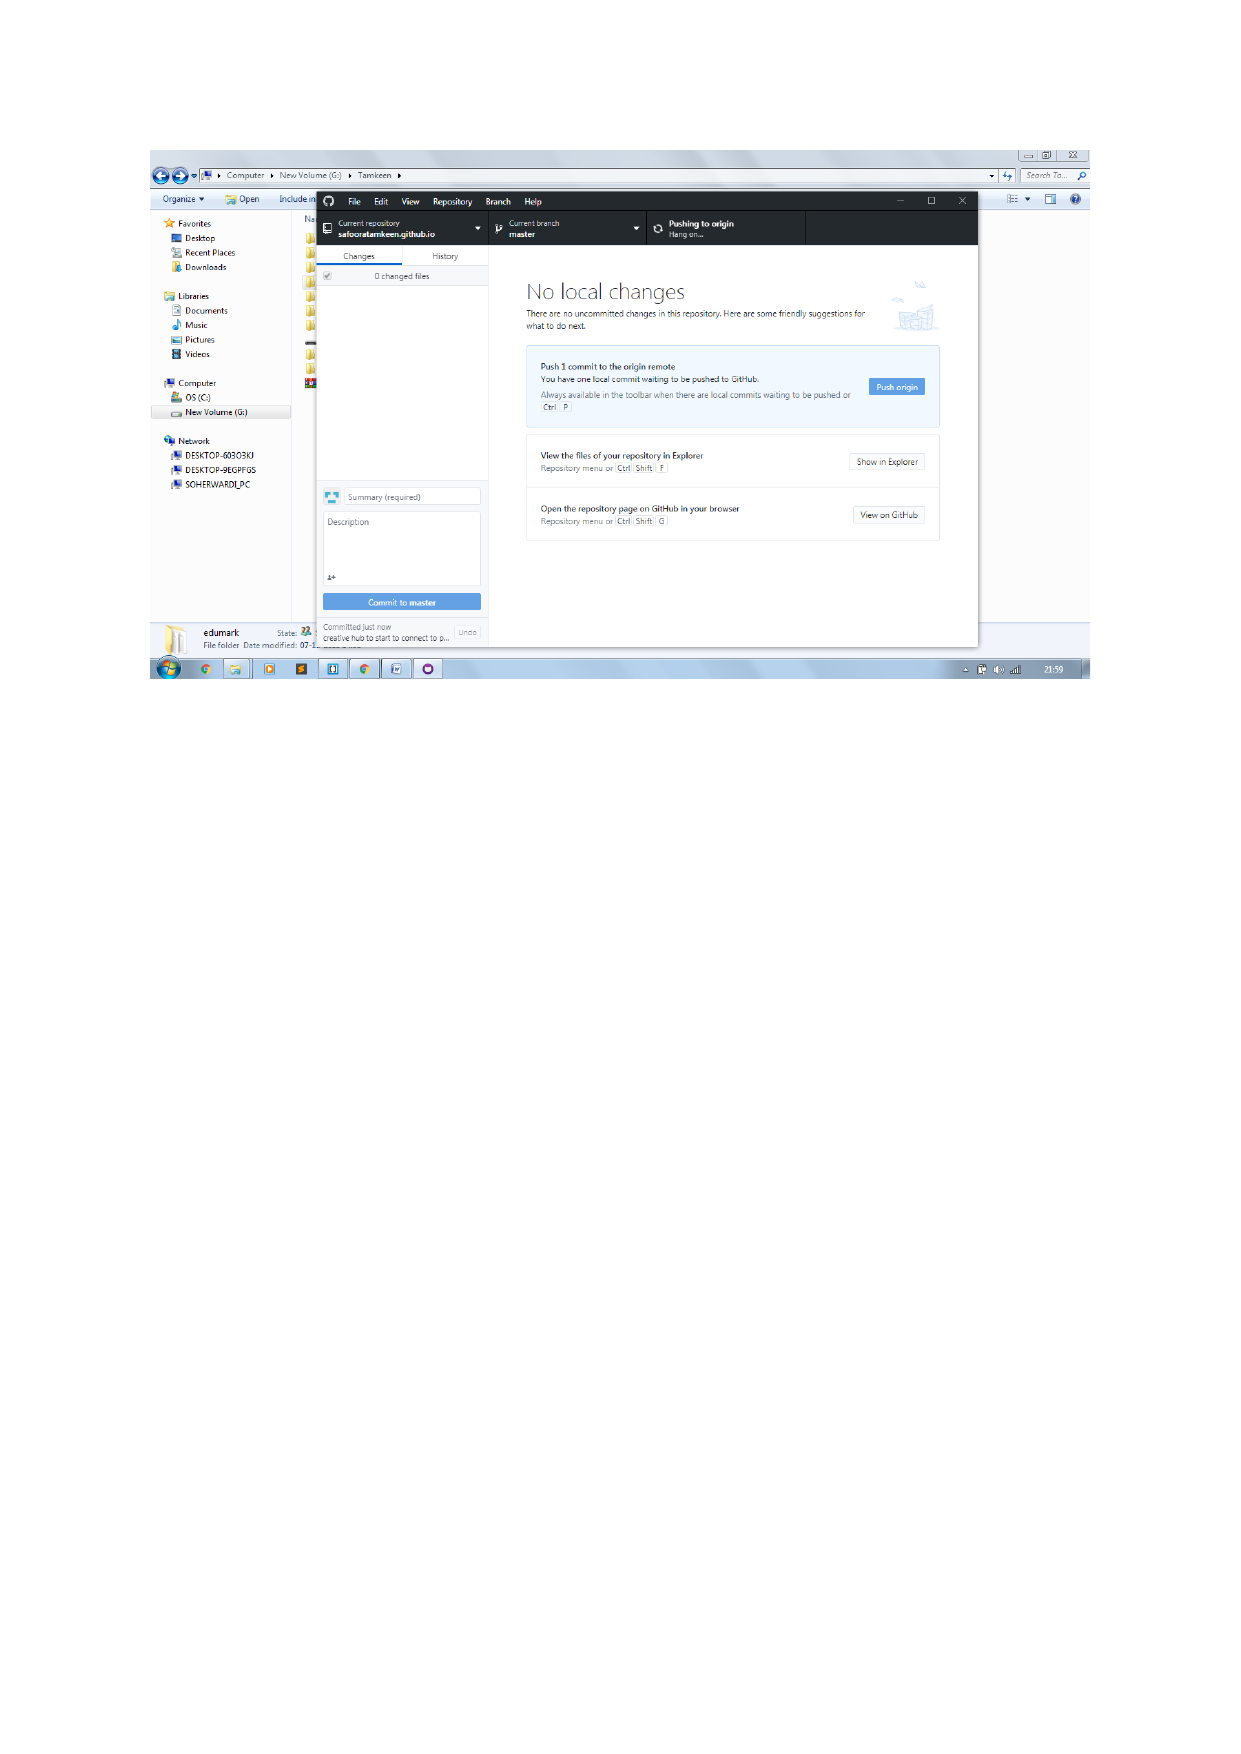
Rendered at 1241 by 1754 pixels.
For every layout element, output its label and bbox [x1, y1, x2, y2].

picture [150, 150, 1091, 679]
